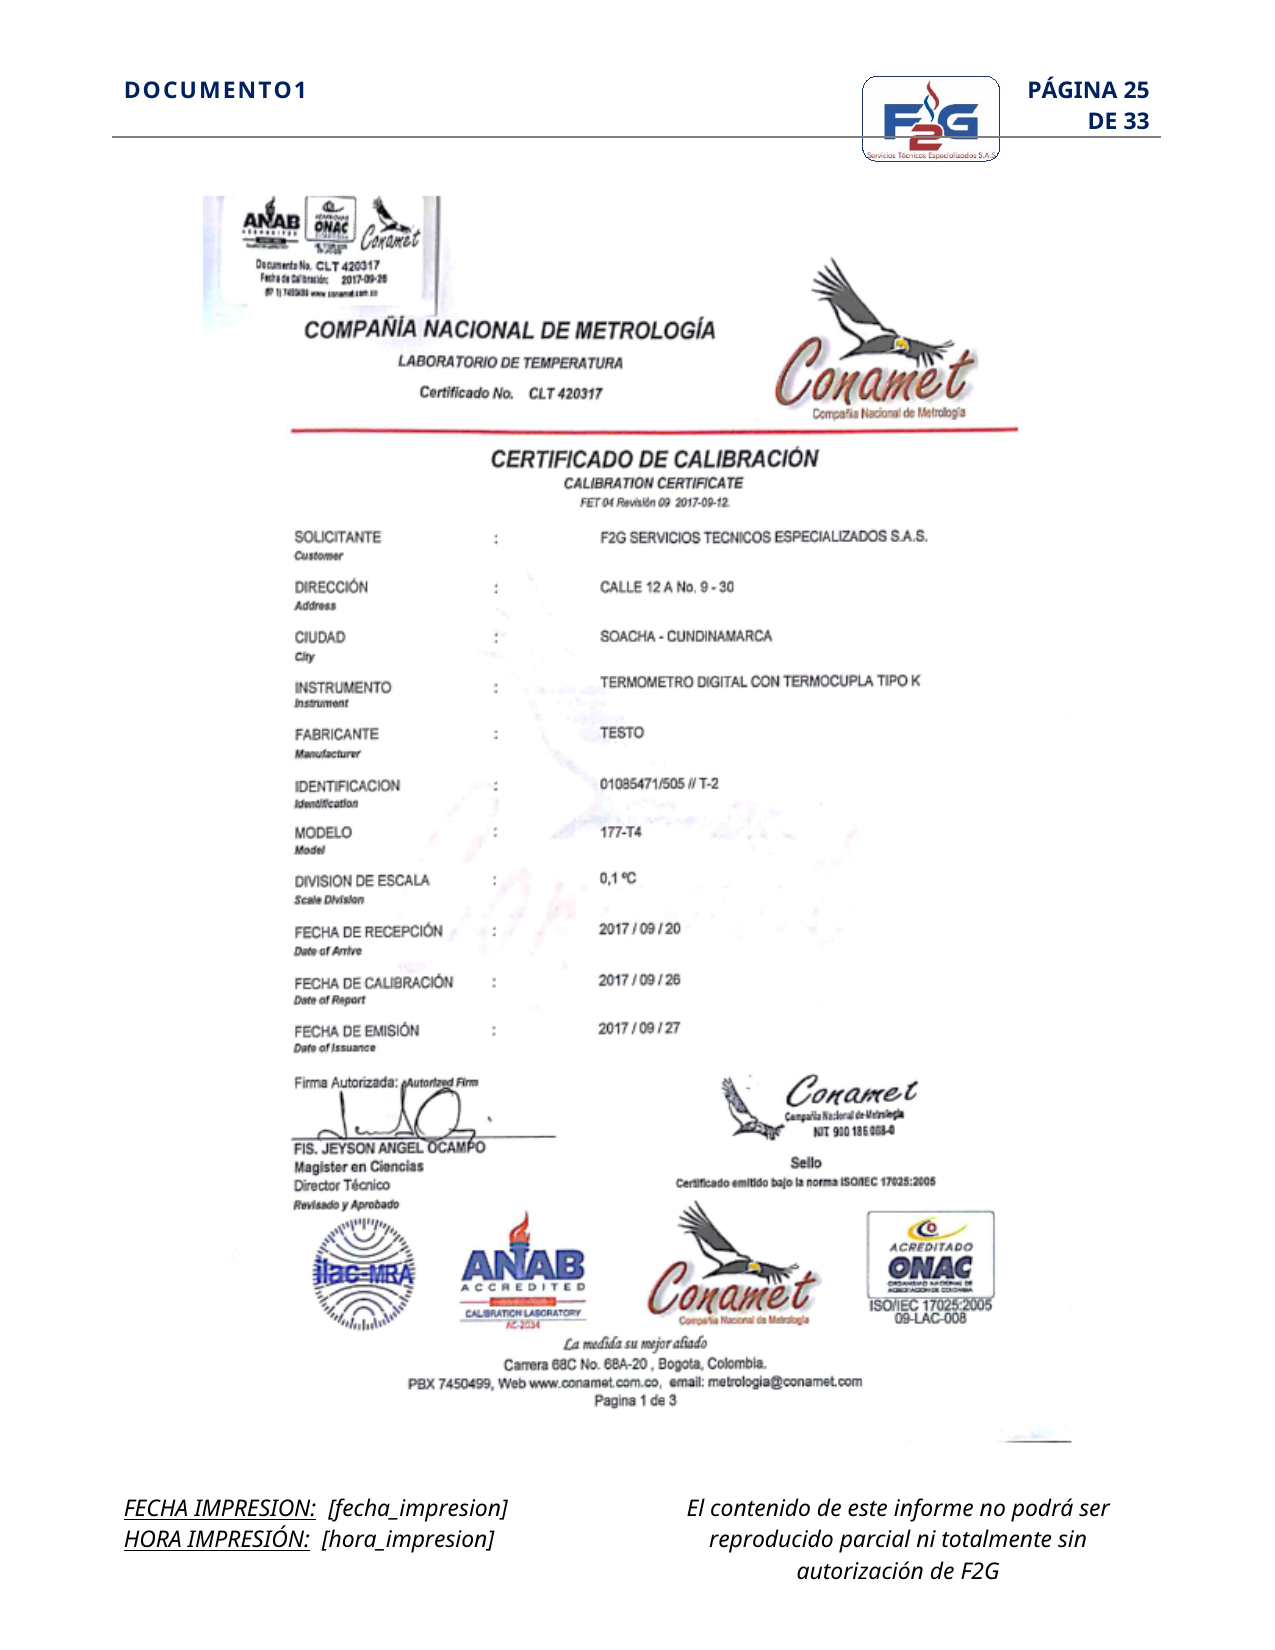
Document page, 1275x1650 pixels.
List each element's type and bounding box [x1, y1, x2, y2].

picture [862, 76, 999, 136]
picture [863, 138, 999, 161]
picture [172, 165, 1103, 1446]
